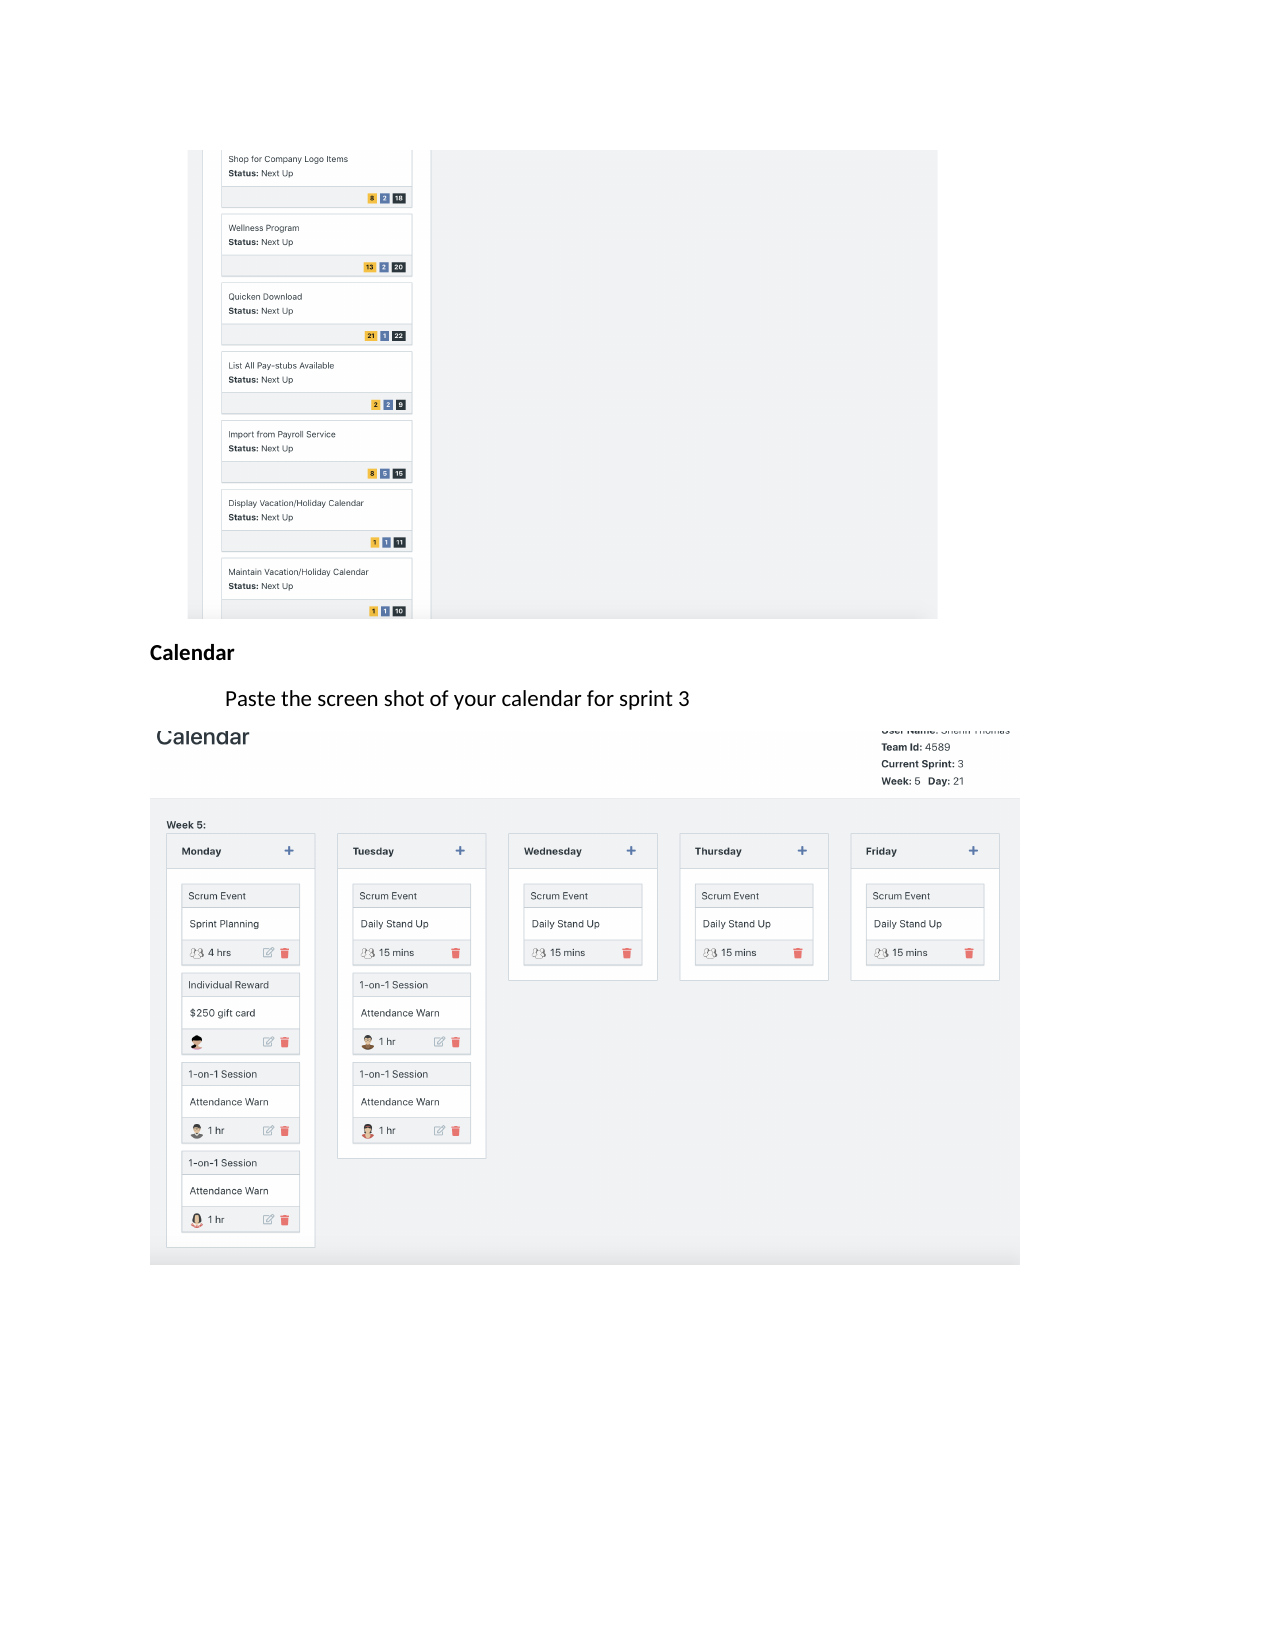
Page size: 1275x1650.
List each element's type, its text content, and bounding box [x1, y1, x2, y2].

picture [150, 731, 1020, 1265]
text Paste the screen shot of your calendar for sprint 3 [150, 684, 1125, 712]
picture [187, 150, 938, 619]
text Calendar [150, 638, 1125, 666]
